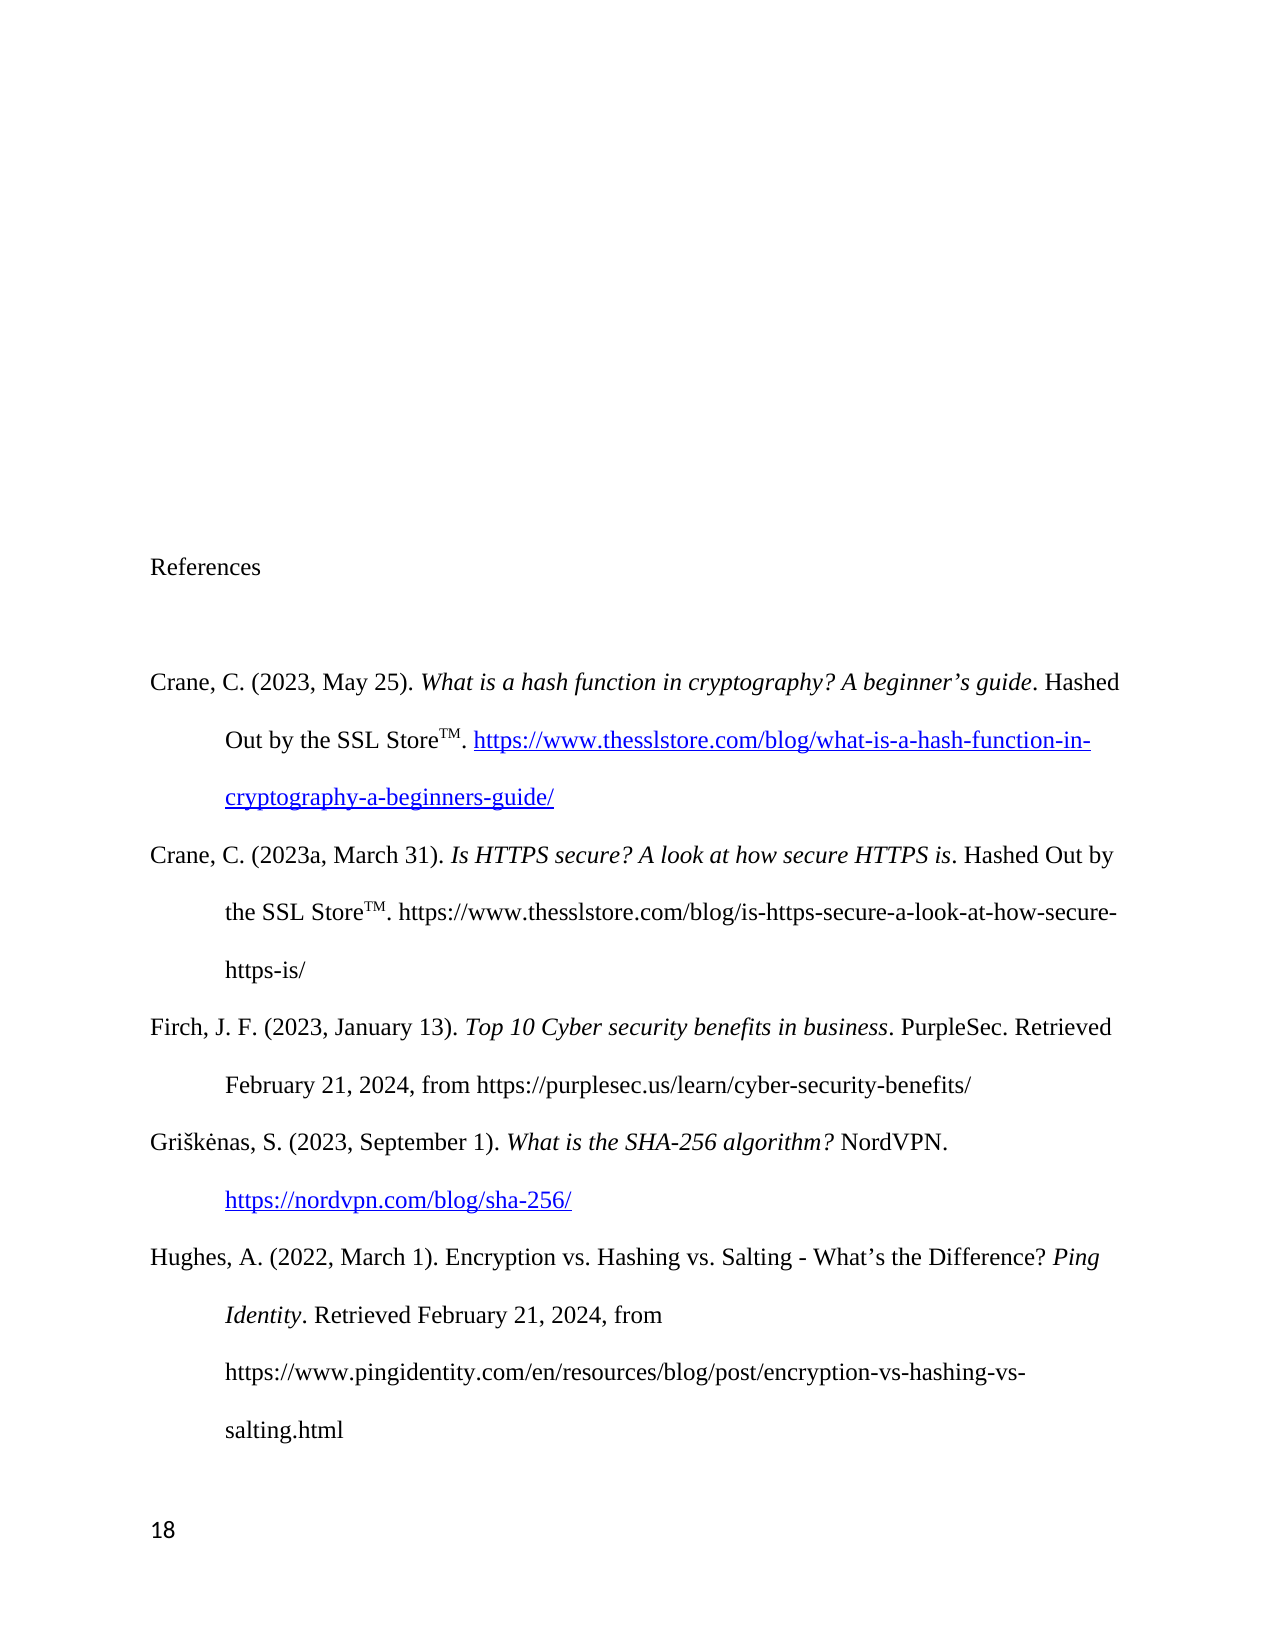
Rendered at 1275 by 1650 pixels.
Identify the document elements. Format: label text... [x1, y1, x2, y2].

text Crane, C. (2023, May 25). What is a hash function in cryptography? A beginner’s guide. Hashed Out by the SSL StoreTM. https://www.thesslstore.com/blog/what-is-a-hash-function-in-cryptography-a-beginners-guide/ [150, 667, 1125, 811]
text References [150, 552, 1125, 581]
text Hughes, A. (2022, March 1). Encryption vs. Hashing vs. Salting - What’s the Difference? Ping Identity. Retrieved February 21, 2024, from https://www.pingidentity.com/en/resources/blog/post/encryption-vs-hashing-vs-salting.html [150, 1242, 1125, 1444]
text Griškėnas, S. (2023, September 1). What is the SHA-256 algorithm? NordVPN. https://nordvpn.com/blog/sha-256/ [150, 1127, 1125, 1214]
text Firch, J. F. (2023, January 13). Top 10 Cyber security benefits in business. PurpleSec. Retrieved February 21, 2024, from https://purplesec.us/learn/cyber-security-benefits/ [150, 1012, 1125, 1099]
text Crane, C. (2023a, March 31). Is HTTPS secure? A look at how secure HTTPS is. Hashed Out by the SSL StoreTM. https://www.thesslstore.com/blog/is-https-secure-a-look-at-how-secure-https-is/ [150, 840, 1125, 984]
